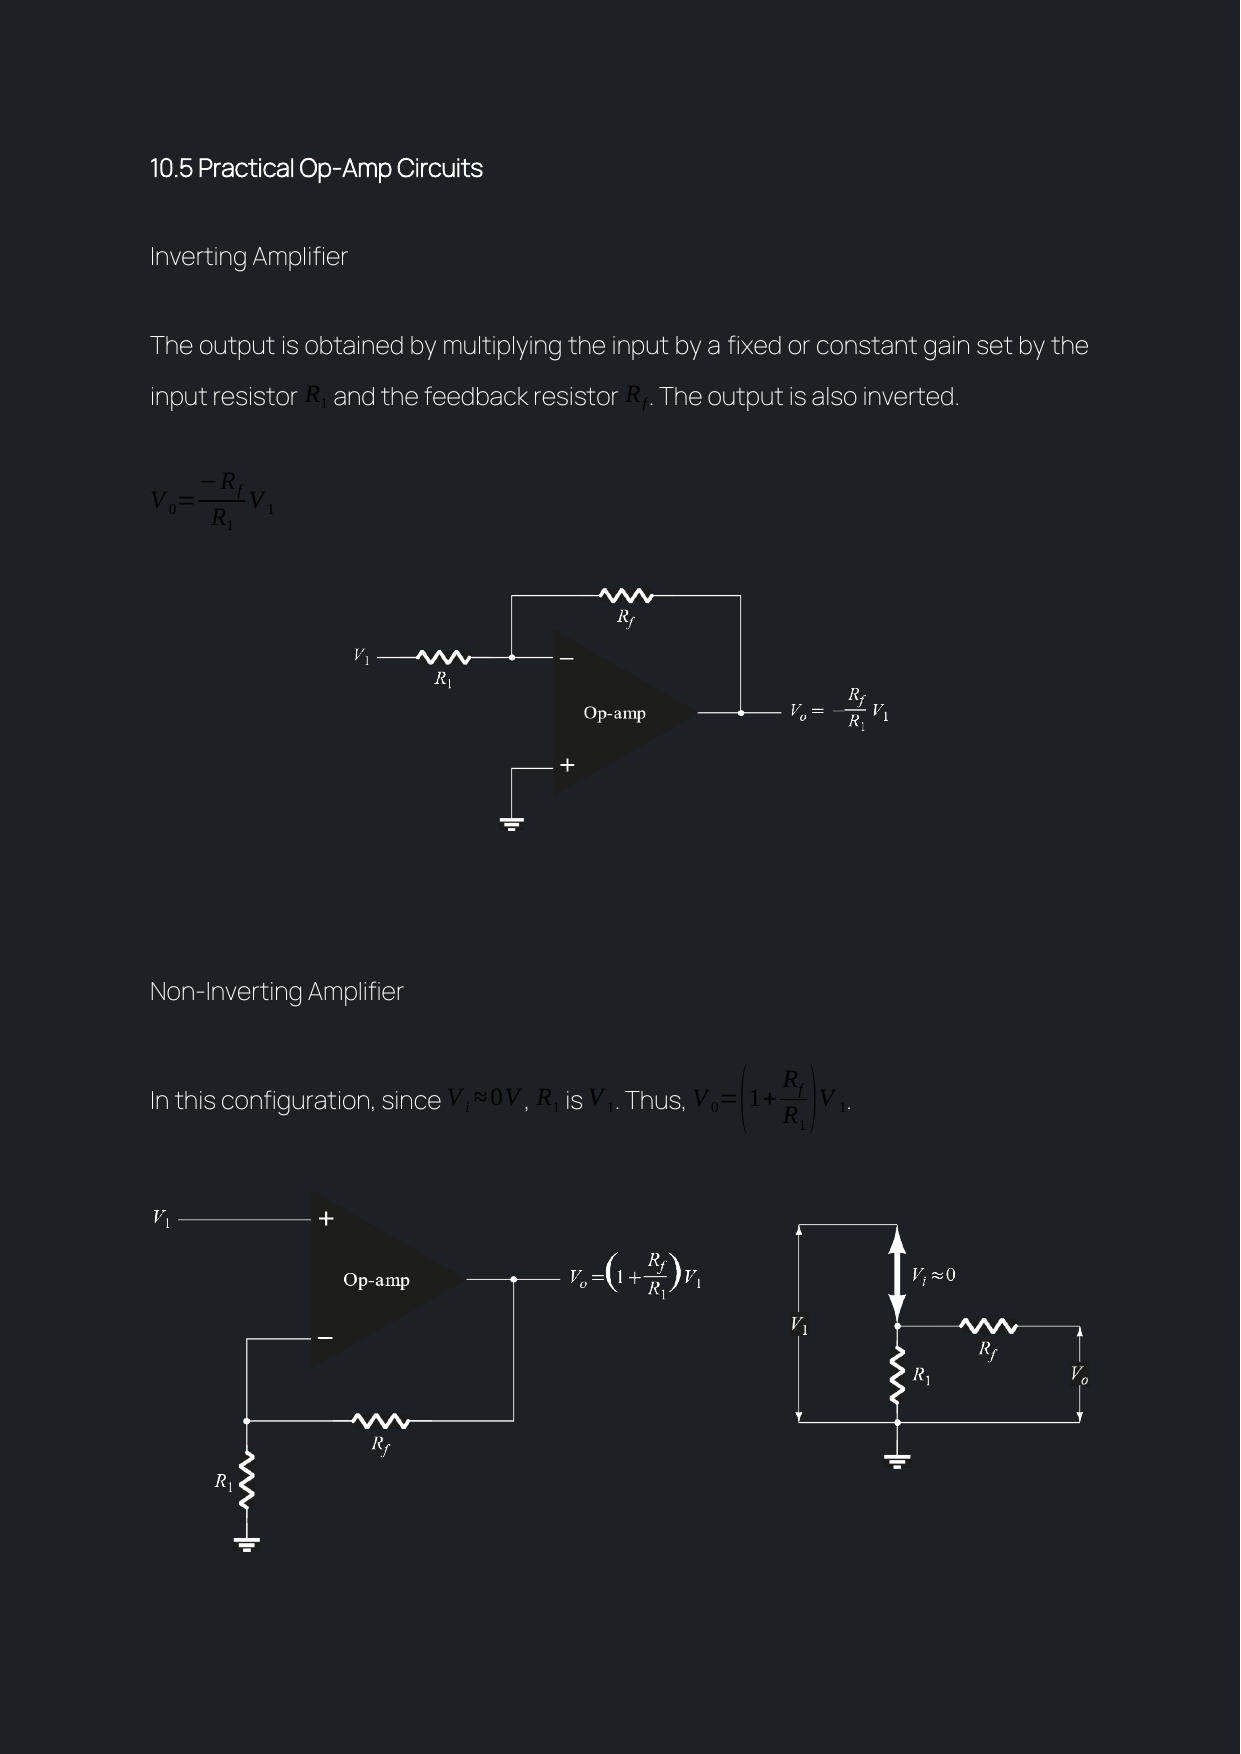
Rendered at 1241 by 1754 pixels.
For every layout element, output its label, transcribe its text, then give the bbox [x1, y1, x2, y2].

text The output is obtained by multiplying the input by a fixed or constant gain set by the input resistor and the feedback resistor . The output is also inverted. [150, 327, 1090, 413]
subtitle 10.5 Practical Op-Amp Circuits [150, 150, 1090, 184]
picture [351, 588, 889, 831]
text In this configuration, since , is . Thus, . [150, 1063, 1090, 1136]
subtitle Non-Inverting Amplifier [150, 974, 1090, 1008]
picture [150, 1190, 1091, 1552]
subtitle Inverting Amplifier [150, 239, 1090, 273]
